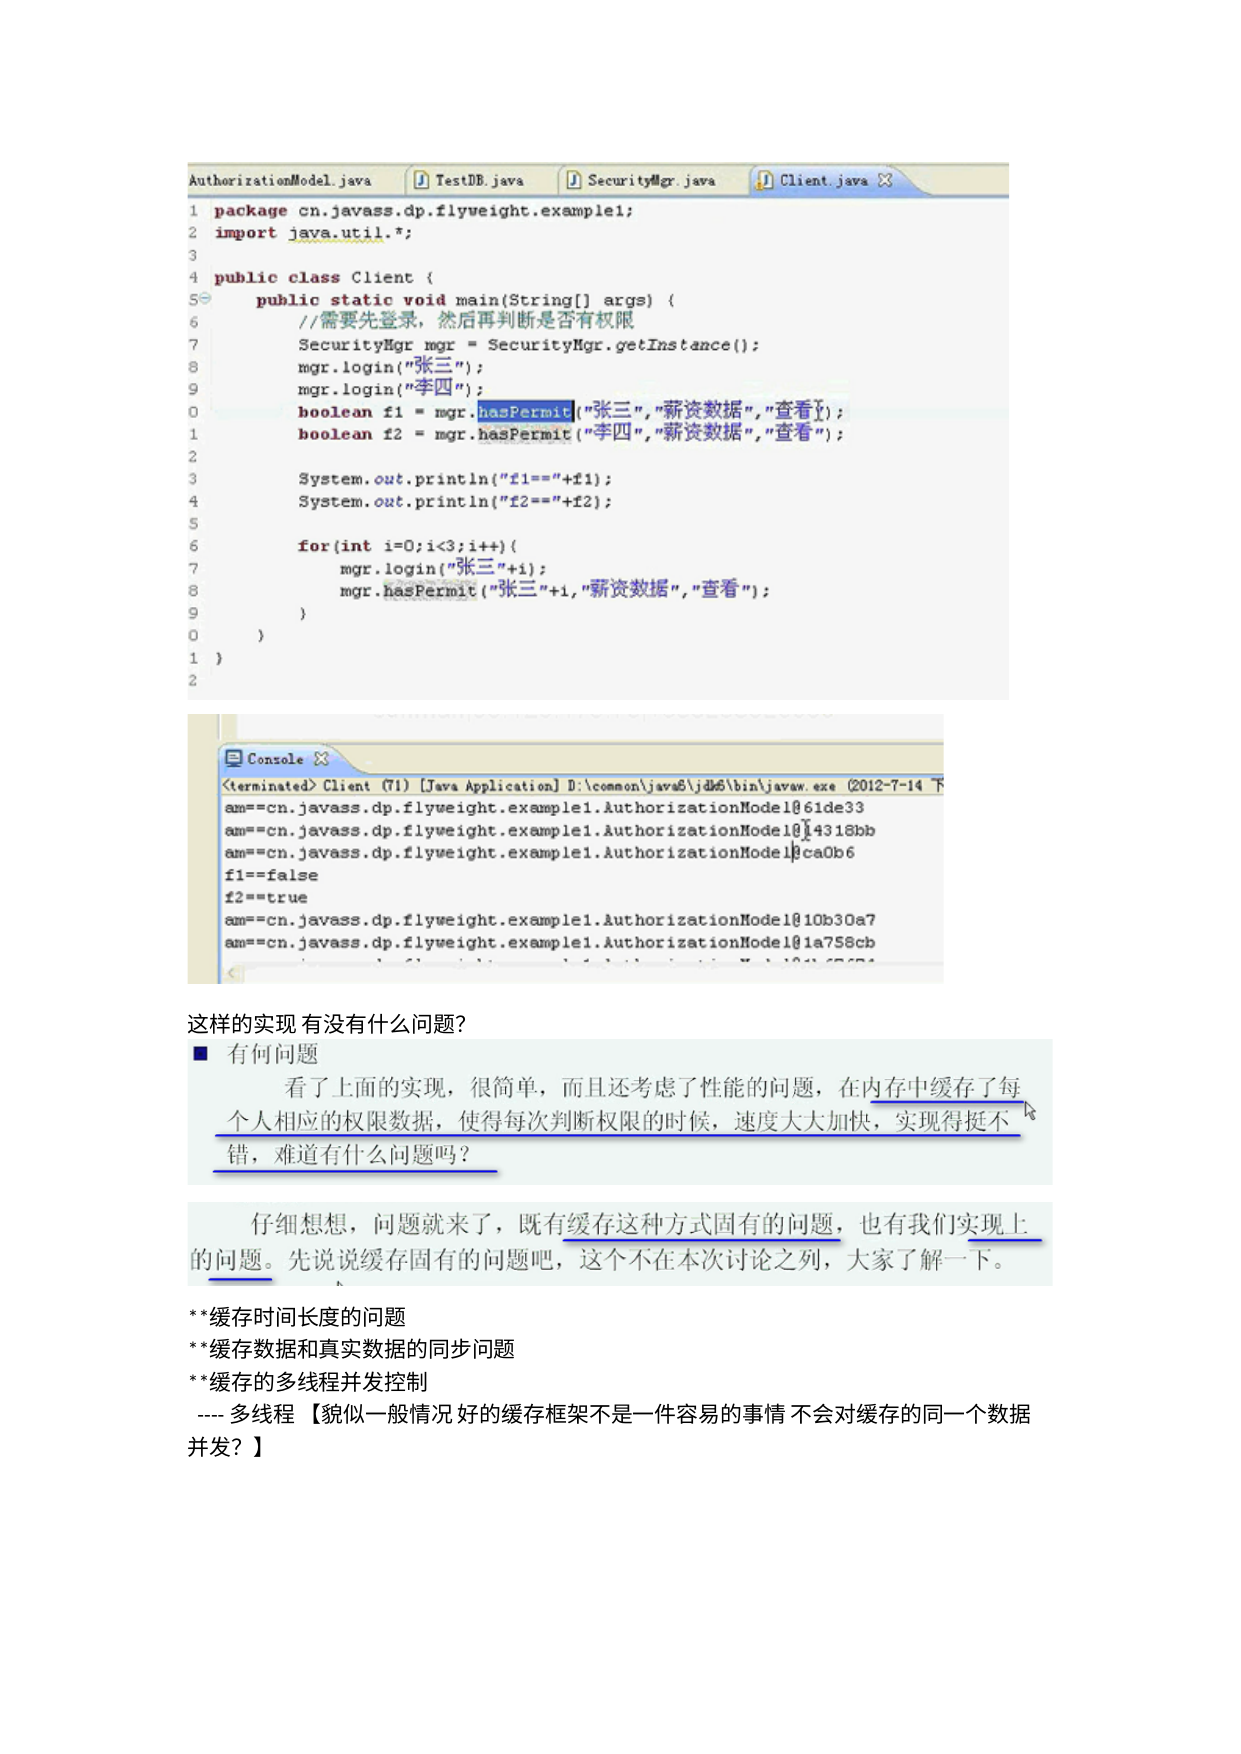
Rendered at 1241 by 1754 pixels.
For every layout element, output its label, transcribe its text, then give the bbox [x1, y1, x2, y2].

picture [187, 1039, 1053, 1185]
text ---- 多线程 【貌似一般情况 好的缓存框架不是一件容易的事情 不会对缓存的同一个数据并发？】 [187, 1397, 1053, 1462]
picture [187, 1202, 1053, 1286]
picture [187, 162, 1010, 700]
text **缓存数据和真实数据的同步问题 [187, 1332, 1053, 1364]
text **缓存时间长度的问题 [187, 1299, 1053, 1332]
text **缓存的多线程并发控制 [187, 1364, 1053, 1397]
text 这样的实现 有没有什么问题？ [187, 1007, 1053, 1039]
picture [187, 714, 944, 984]
